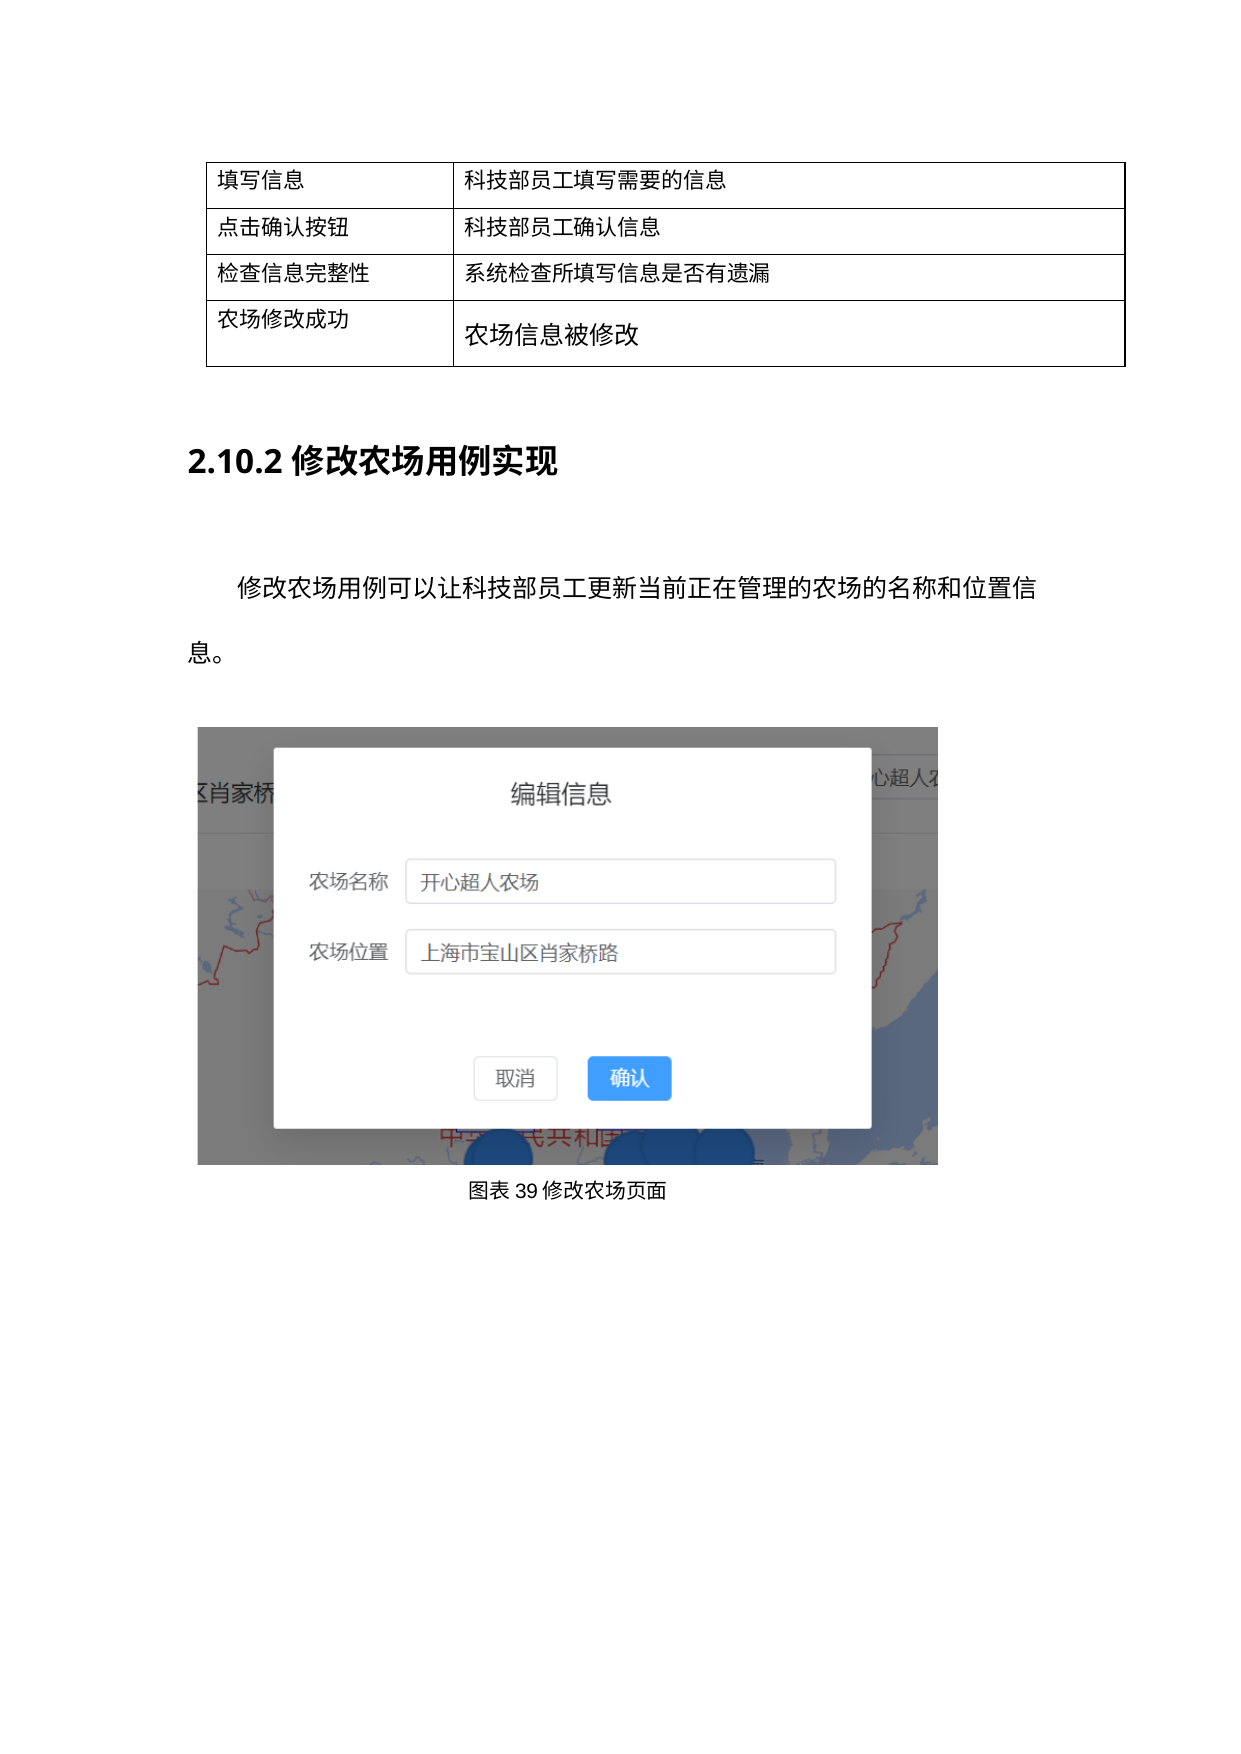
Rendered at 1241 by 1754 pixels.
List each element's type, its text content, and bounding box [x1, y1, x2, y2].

text 修改农场用例可以让科技部员工更新当前正在管理的农场的名称和位置信息。 [187, 554, 1053, 684]
table_cell 检查信息完整性 [207, 255, 453, 300]
table_cell 科技部员工确认信息 [454, 209, 1124, 254]
picture [197, 727, 938, 1165]
table_cell 系统检查所填写信息是否有遗漏 [454, 255, 1124, 300]
table_cell 农场修改成功 [207, 301, 453, 366]
table_cell 填写信息 [207, 163, 453, 208]
table_cell 农场信息被修改 [454, 301, 1124, 366]
subtitle 2.10.2 修改农场用例实现 [187, 427, 1053, 492]
table_cell 点击确认按钮 [207, 209, 453, 254]
table_cell 科技部员工填写需要的信息 [454, 163, 1124, 208]
